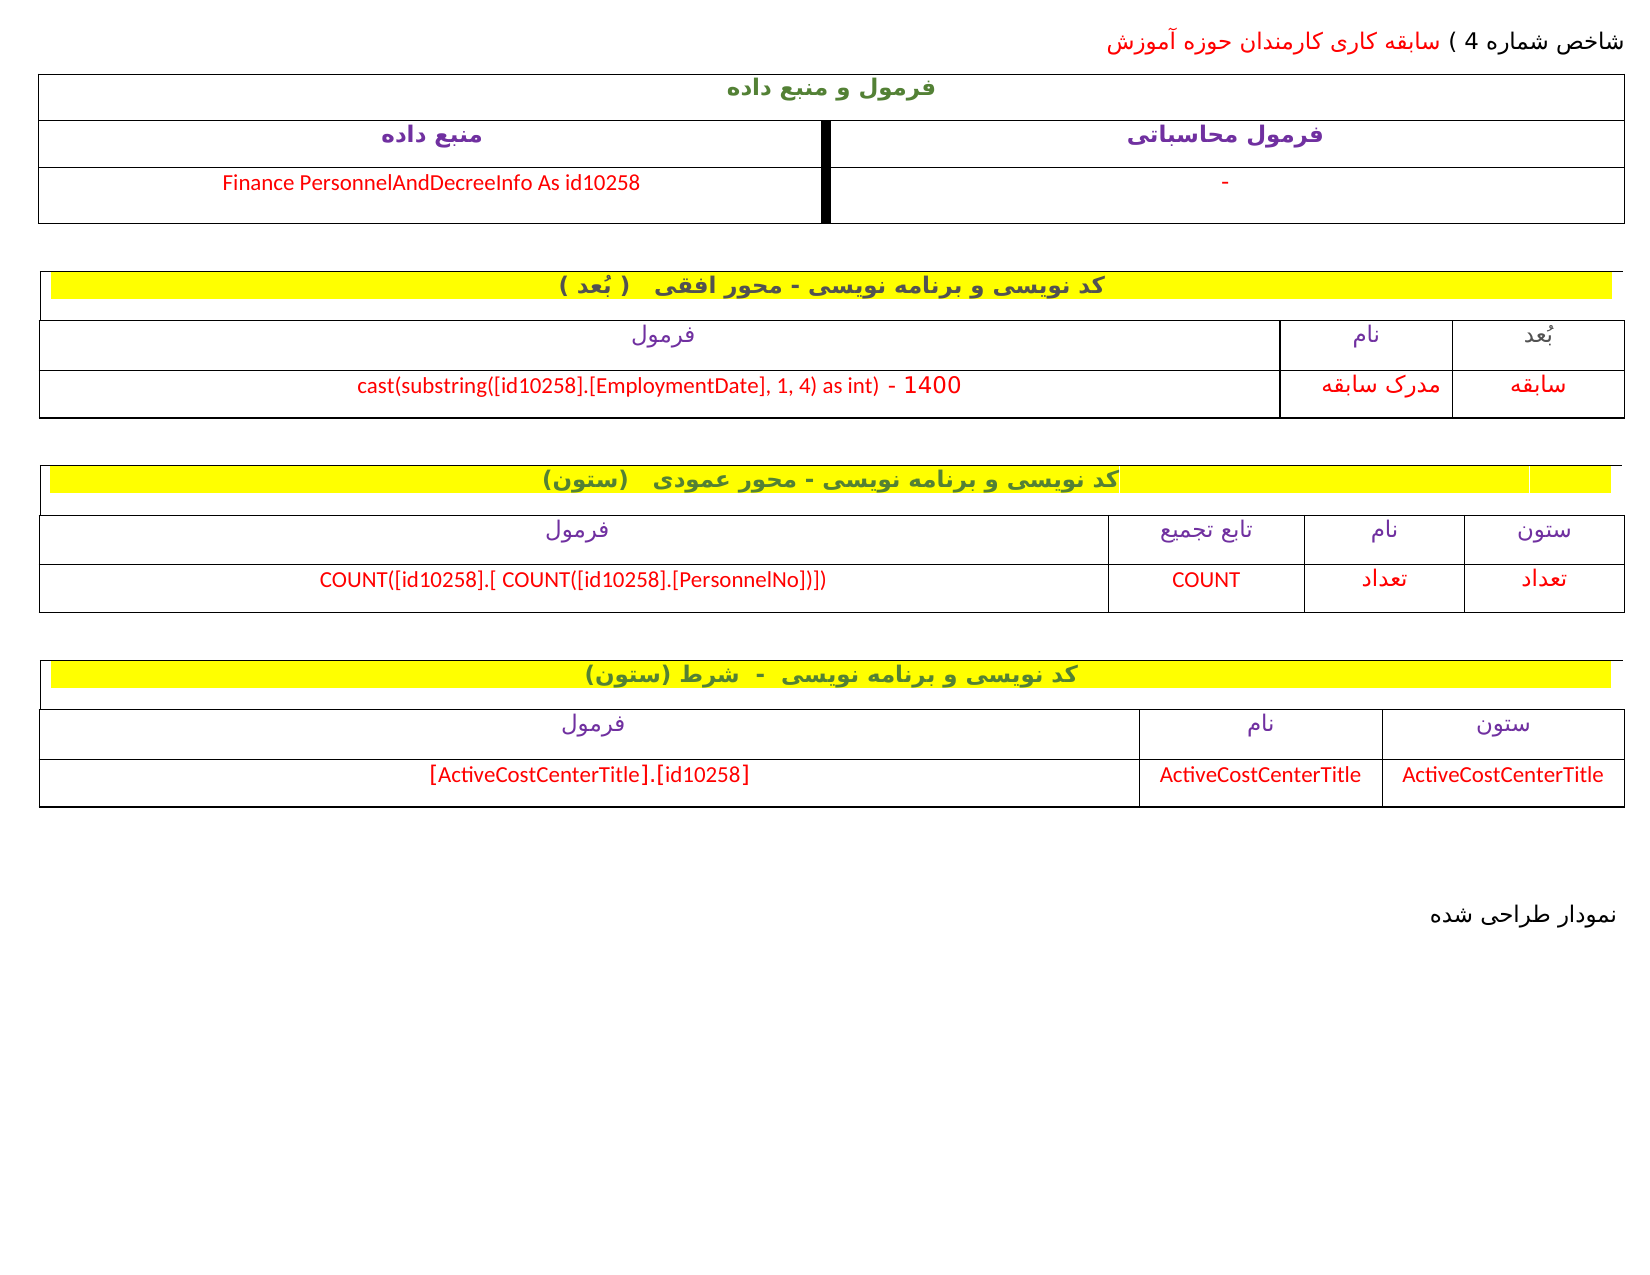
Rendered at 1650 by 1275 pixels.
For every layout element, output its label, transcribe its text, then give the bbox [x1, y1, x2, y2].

table_cell تعداد [1465, 565, 1624, 612]
table_cell نام [1281, 321, 1452, 370]
table_cell فرمول [40, 710, 1139, 759]
table_cell 1400 - cast(substring([id10258].[EmploymentDate], 1, 4) as int) [40, 371, 1279, 417]
table_header فرمول و منبع داده [39, 75, 1624, 120]
table_cell ActiveCostCenterTitle [1140, 760, 1382, 806]
table_cell نام [1305, 516, 1464, 564]
table_cell تعداد [1305, 565, 1464, 612]
table_cell تابع تجمیع [1109, 516, 1304, 564]
table_cell بُعد [1453, 321, 1624, 370]
table_cell COUNT [1109, 565, 1304, 612]
text شاخص شماره 4 ) سابقه کاری کارمندان حوزه آموزش [37, 28, 1624, 55]
table_cell فرمول محاسباتی [831, 121, 1624, 167]
table_cell COUNT([id10258].[ COUNT([id10258].[PersonnelNo])]) [40, 565, 1108, 612]
table_header کد نویسی و برنامه نویسی - شرط (ستون) [41, 661, 1623, 709]
table_cell Finance PersonnelAndDecreeInfo As id10258 [39, 168, 821, 223]
text نمودار طراحی شده [37, 901, 1650, 928]
table_cell - [831, 168, 1624, 223]
table_cell ستون [1465, 516, 1624, 564]
table_header کد نویسی و برنامه نویسی - محور افقی ( بُعد ) [41, 272, 1623, 320]
table_cell سابقه [1453, 371, 1624, 417]
table_cell ستون [1383, 710, 1624, 759]
table_cell فرمول [40, 321, 1279, 370]
table_cell نام [1140, 710, 1382, 759]
table_header کد نویسی و برنامه نویسی - محور عمودی (ستون) [41, 466, 1622, 515]
table_cell ActiveCostCenterTitle [1383, 760, 1624, 806]
table_cell منبع داده [39, 121, 821, 167]
table_cell [id10258].[ActiveCostCenterTitle] [40, 760, 1139, 806]
table_cell مدرک سابقه [1281, 371, 1452, 417]
table_cell فرمول [40, 516, 1108, 564]
